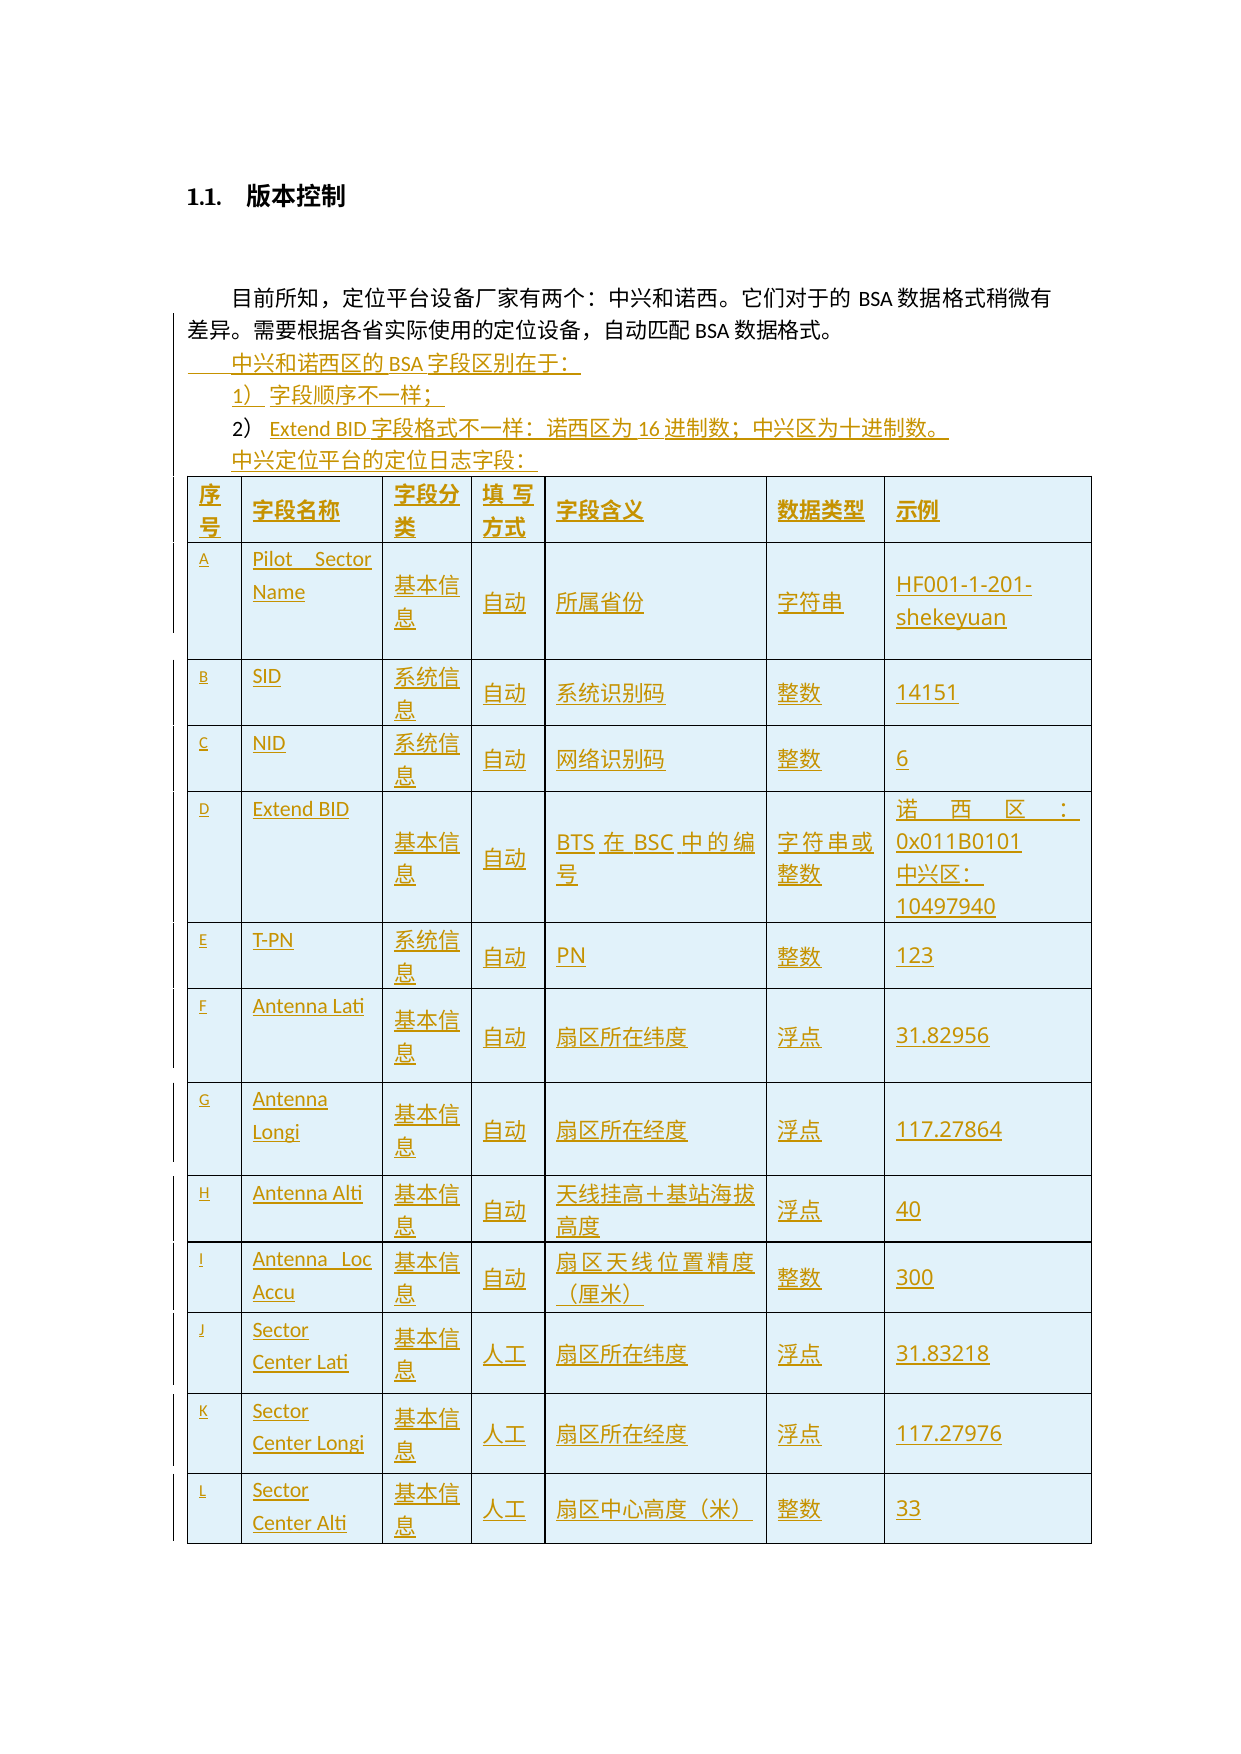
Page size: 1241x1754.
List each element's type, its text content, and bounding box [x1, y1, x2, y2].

subtitle 版本控制 [187, 162, 1053, 227]
text 目前所知，定位平台设备厂家有两个：中兴和诺西。它们对于的BSA数据格式稍微有差异。需要根据各省实际使用的定位设备，自动匹配BSA数据格式。 [187, 281, 1053, 346]
